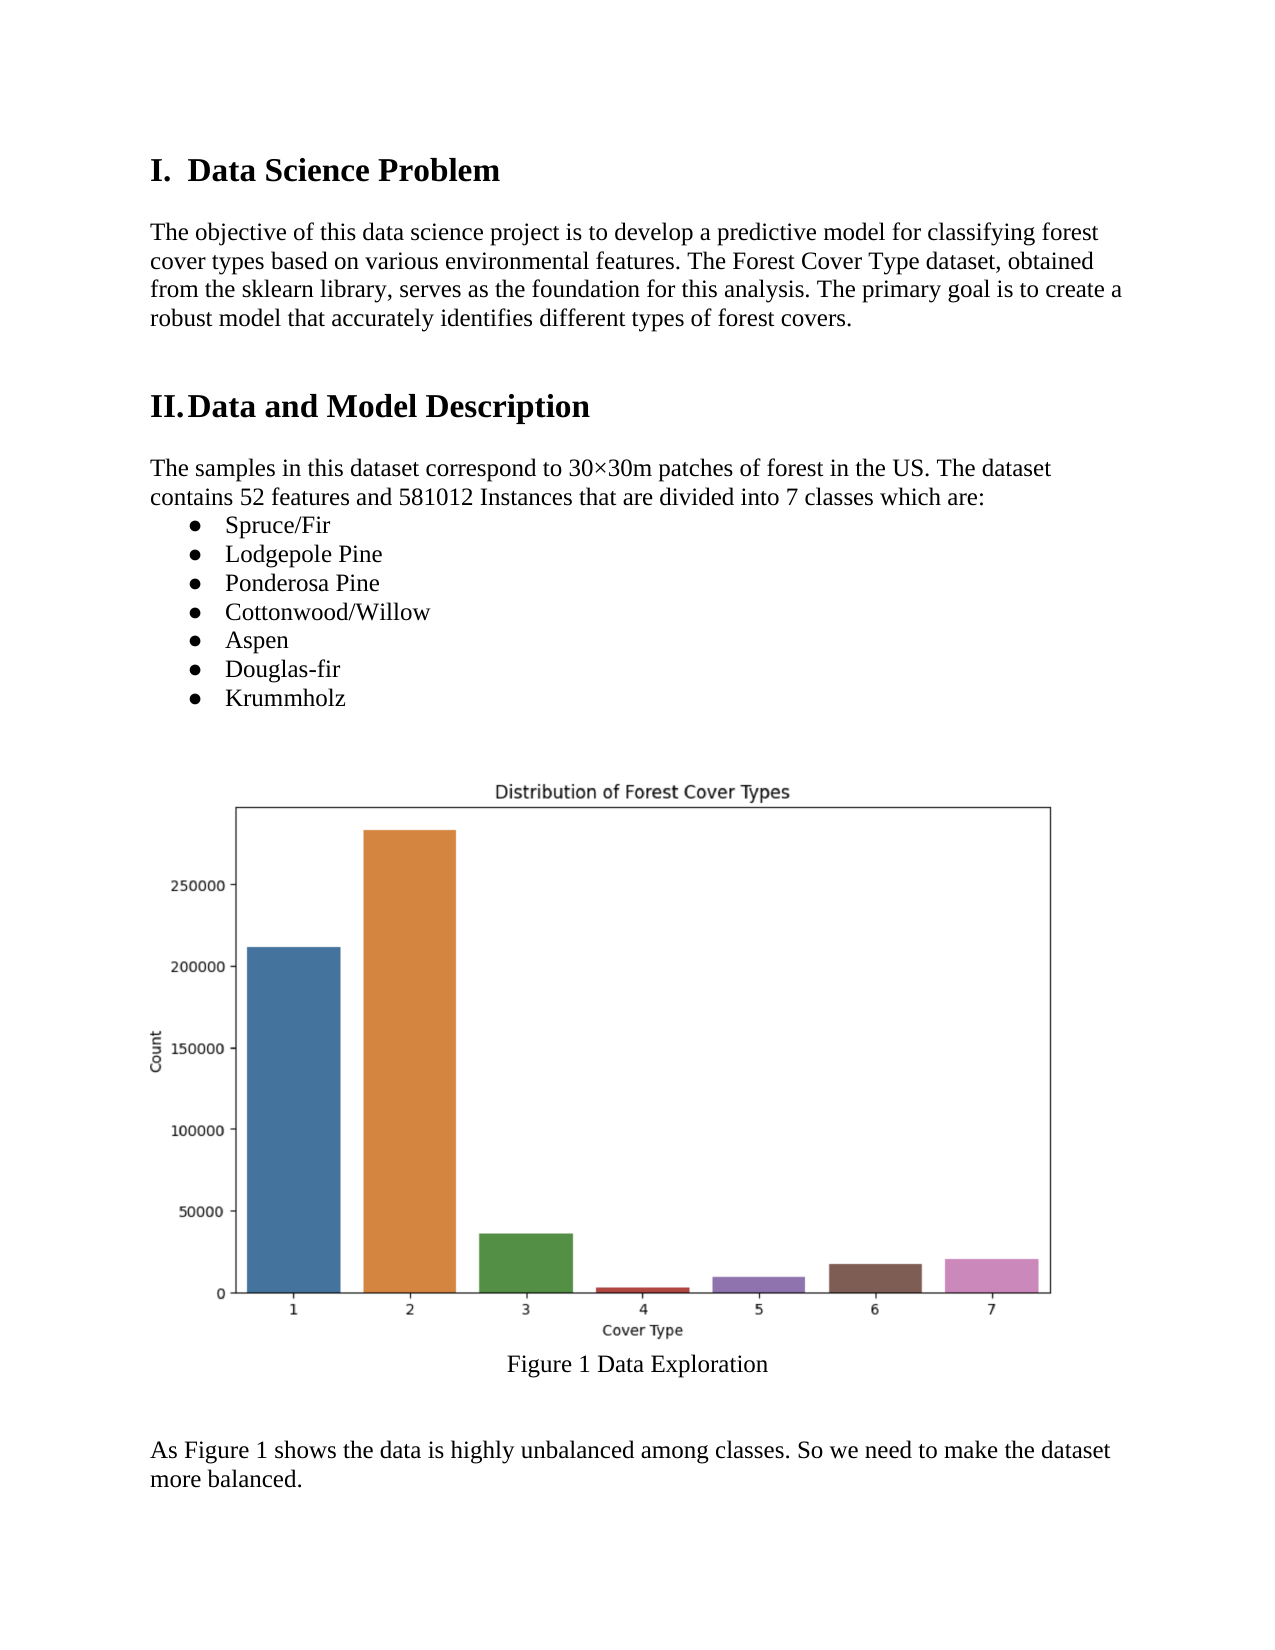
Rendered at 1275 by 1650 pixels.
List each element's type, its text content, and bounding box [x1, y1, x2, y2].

text Figure 1 Data Exploration [150, 1349, 1125, 1378]
list Krummholz [187, 683, 1125, 712]
subtitle Data and Model Description [150, 386, 1125, 424]
list Ponderosa Pine [187, 568, 1125, 597]
list Cottonwood/Willow [187, 597, 1125, 625]
list Aspen [187, 625, 1125, 654]
text As Figure 1 shows the data is highly unbalanced among classes. So we need to make the dataset more balanced. [150, 1435, 1125, 1493]
list Spruce/Fir [187, 510, 1125, 539]
text The samples in this dataset correspond to 30×30m patches of forest in the US. The dataset contains 52 features and 581012 Instances that are divided into 7 classes which are: [150, 453, 1125, 510]
picture [150, 769, 1076, 1349]
list Lodgepole Pine [187, 539, 1125, 568]
list Douglas-fir [187, 654, 1125, 683]
subtitle Data Science Problem [150, 150, 1125, 188]
text The objective of this data science project is to develop a predictive model for classifying forest cover types based on various environmental features. The Forest Cover Type dataset, obtained from the sklearn library, serves as the foundation for this analysis. The primary goal is to create a robust model that accurately identifies different types of forest covers. [150, 217, 1125, 332]
